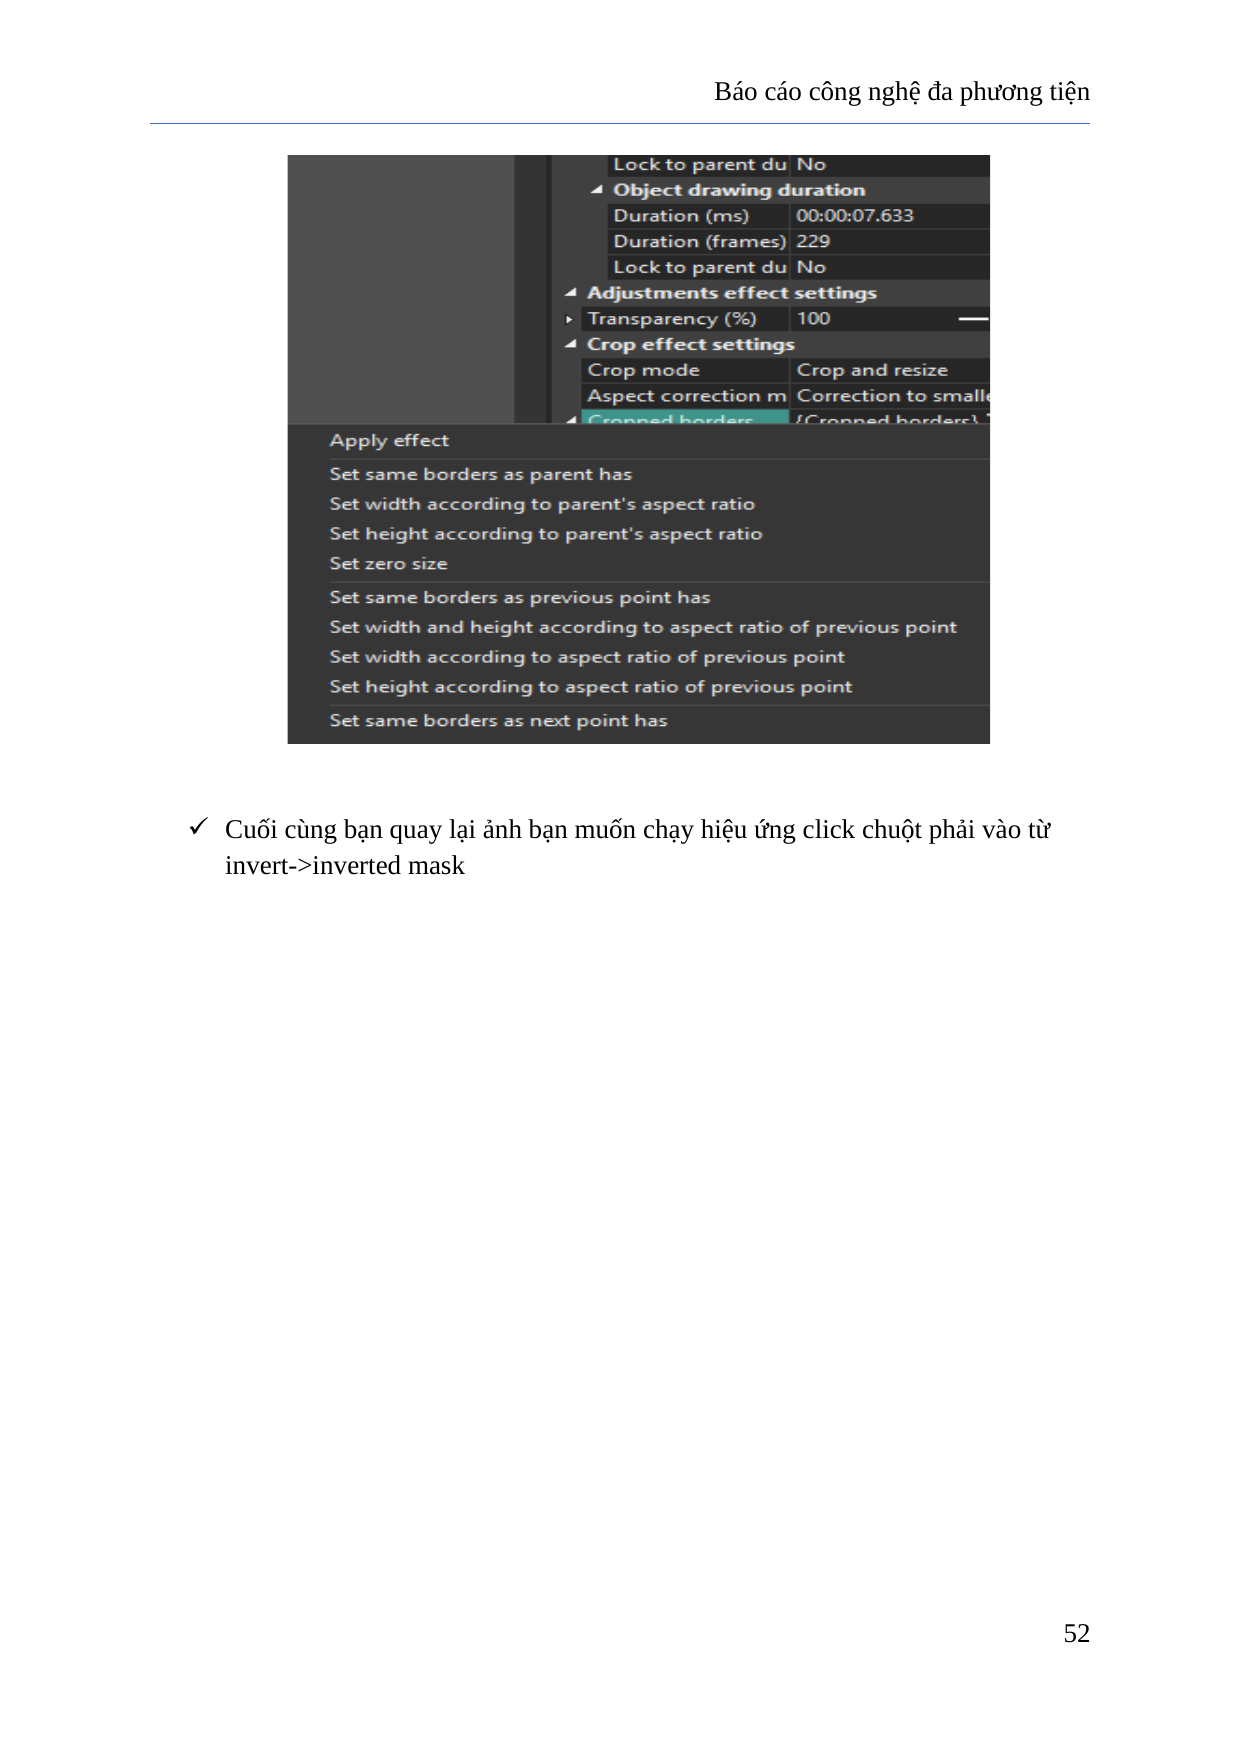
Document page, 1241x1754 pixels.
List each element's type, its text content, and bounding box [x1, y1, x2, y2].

list Cuối cùng bạn quay lại ảnh bạn muốn chạy hiệu ứng click chuột phải vào từ invert->inverted mask [187, 813, 1090, 880]
picture [287, 155, 991, 744]
